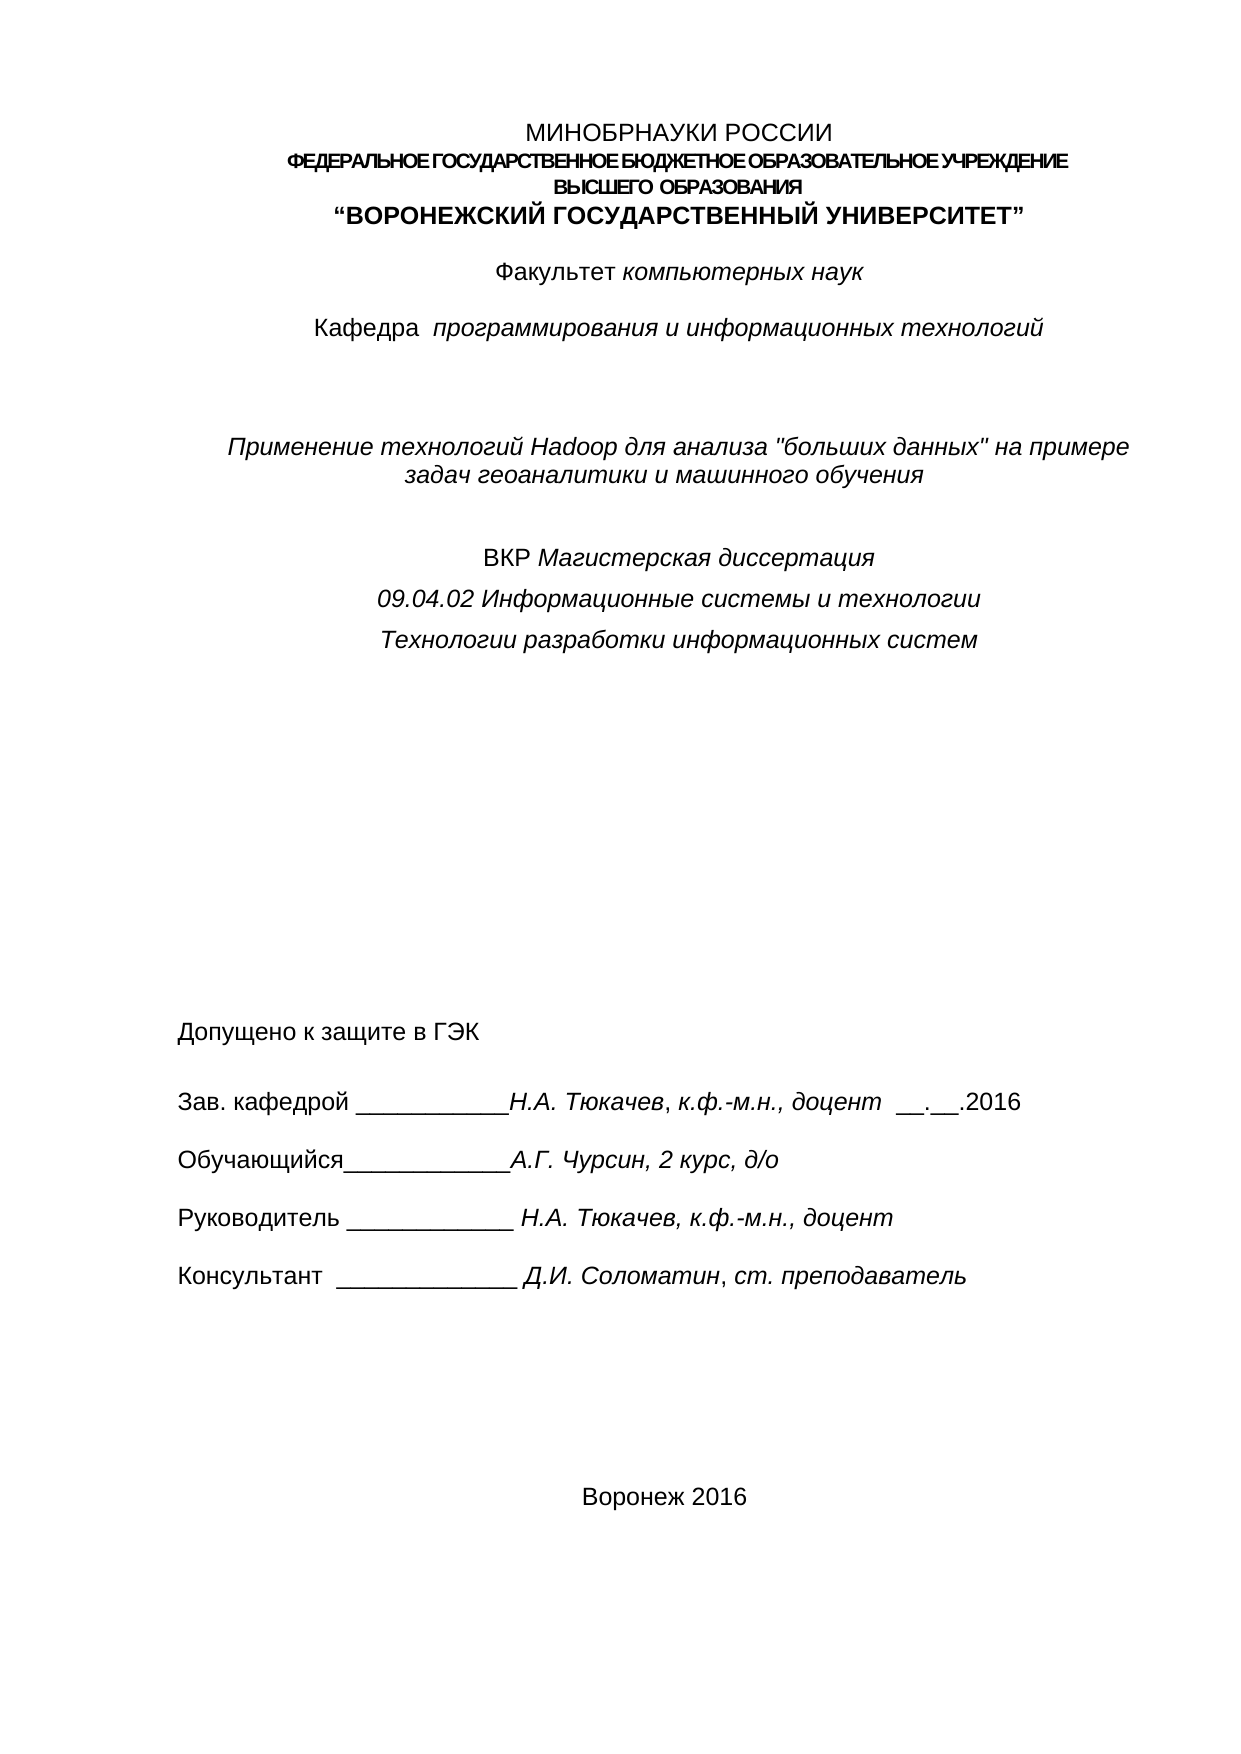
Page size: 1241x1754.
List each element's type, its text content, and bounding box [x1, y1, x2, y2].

text Применение технологий Hadoop для анализа "больших данных" на примере задач геоаналитики и машинного обучения [177, 431, 1152, 489]
text Воронеж 2016 [177, 1482, 1152, 1510]
text МИНОБРНАУКИ РОССИИ [177, 118, 1152, 147]
text Факультет компьютерных наук [177, 257, 1152, 286]
text ВЫСШЕГО ОБРАЗОВАНИЯ [177, 175, 1152, 199]
text ФЕДЕРАЛЬНОЕ ГОСУДАРСТВЕННОЕ БЮДЖЕТНОЕ ОБРАЗОВАТЕЛЬНОЕ УЧРЕЖДЕНИЕ [177, 149, 1152, 173]
text 09.04.02 Информационные системы и технологии [177, 584, 1152, 613]
text Обучающийся____________А.Г. Чурсин, 2 курс, д/о [177, 1145, 1152, 1174]
text Консультант _____________ Д.И. Соломатин, ст. преподаватель [177, 1261, 1152, 1290]
text Кафедра программирования и информационных технологий [177, 313, 1152, 342]
text Руководитель ____________ Н.А. Тюкачев, к.ф.-м.н., доцент [177, 1203, 1152, 1232]
text Допущено к защите в ГЭК [177, 1017, 1152, 1045]
text ВКР Магистерская диссертация [177, 543, 1152, 571]
text Технологии разработки информационных систем [177, 625, 1152, 654]
text “ВОРОНЕЖСКИЙ ГОСУДАРСТВЕННЫЙ УНИВЕРСИТЕТ” [177, 201, 1152, 229]
text Зав. кафедрой ___________Н.А. Тюкачев, к.ф.-м.н., доцент __.__.2016 [177, 1087, 1152, 1116]
